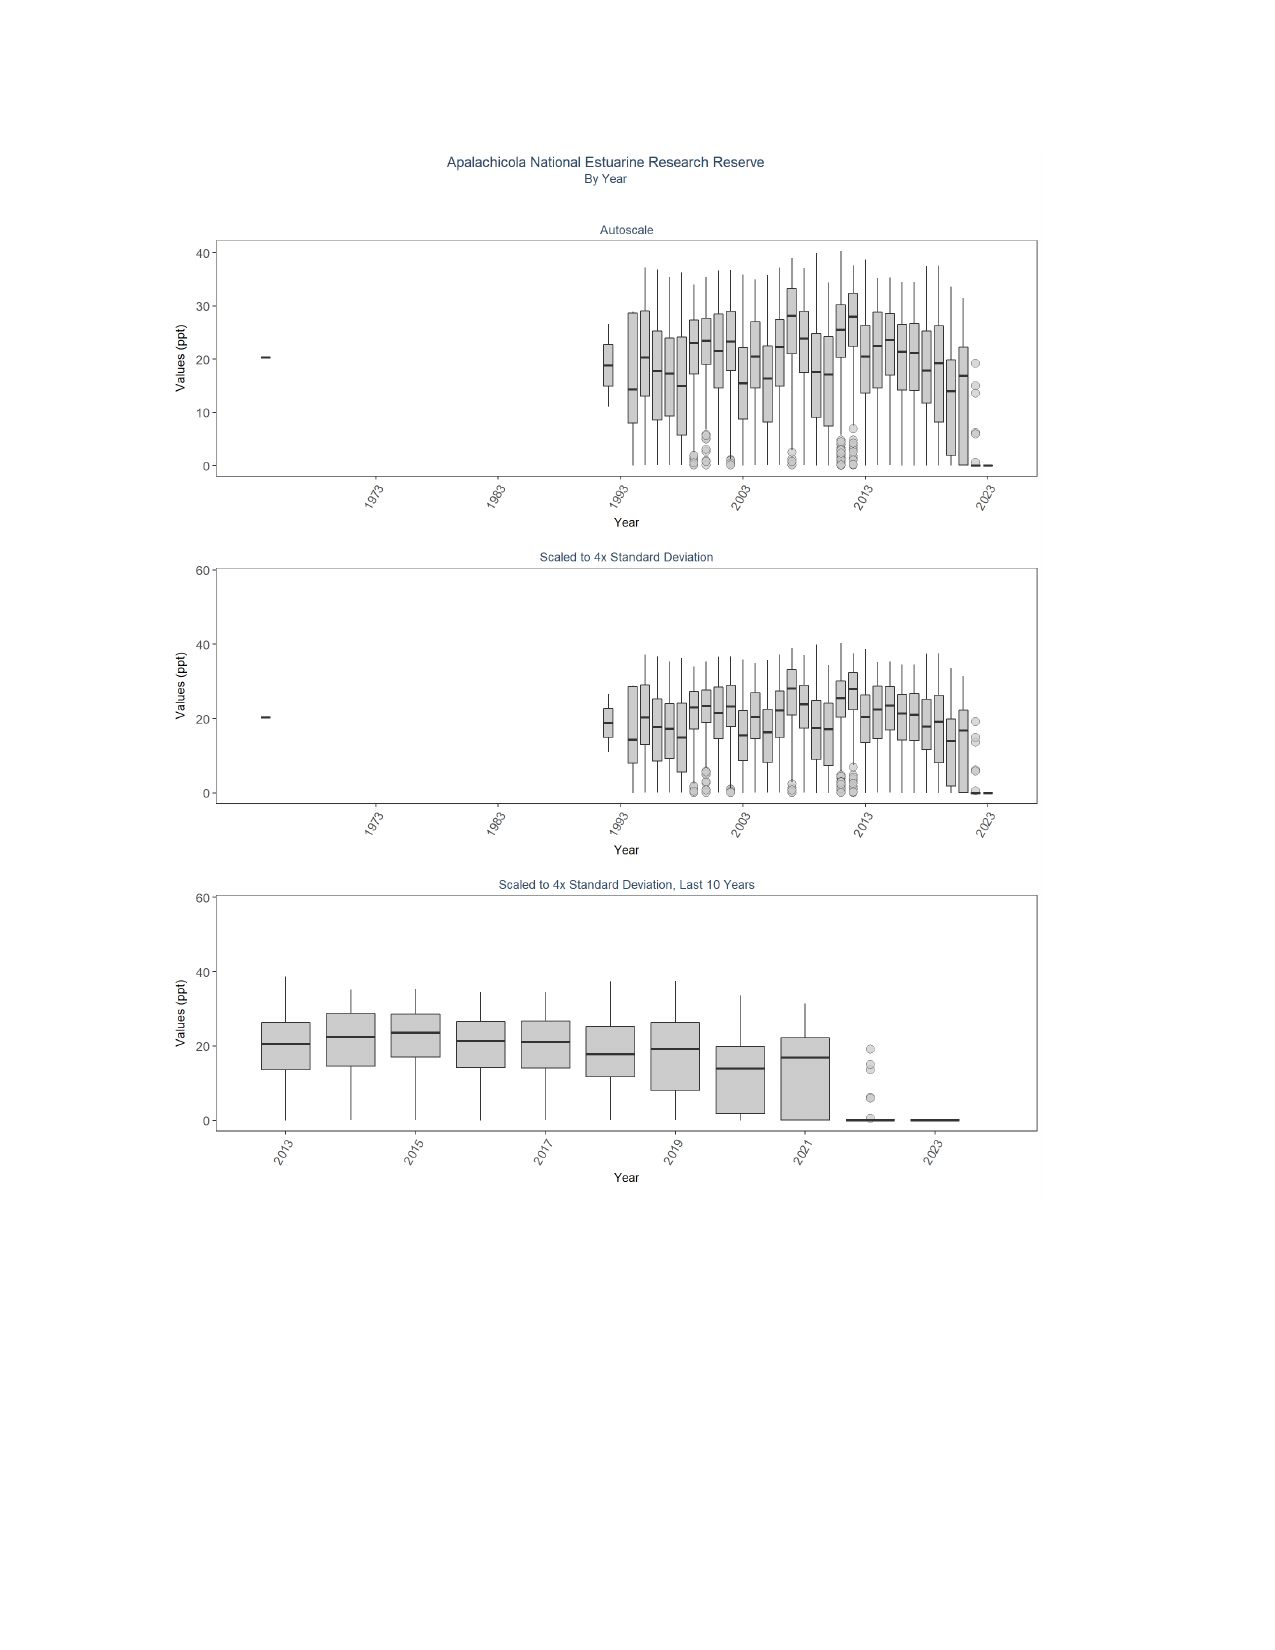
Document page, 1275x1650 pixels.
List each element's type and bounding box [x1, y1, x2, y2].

picture [168, 150, 1044, 1200]
